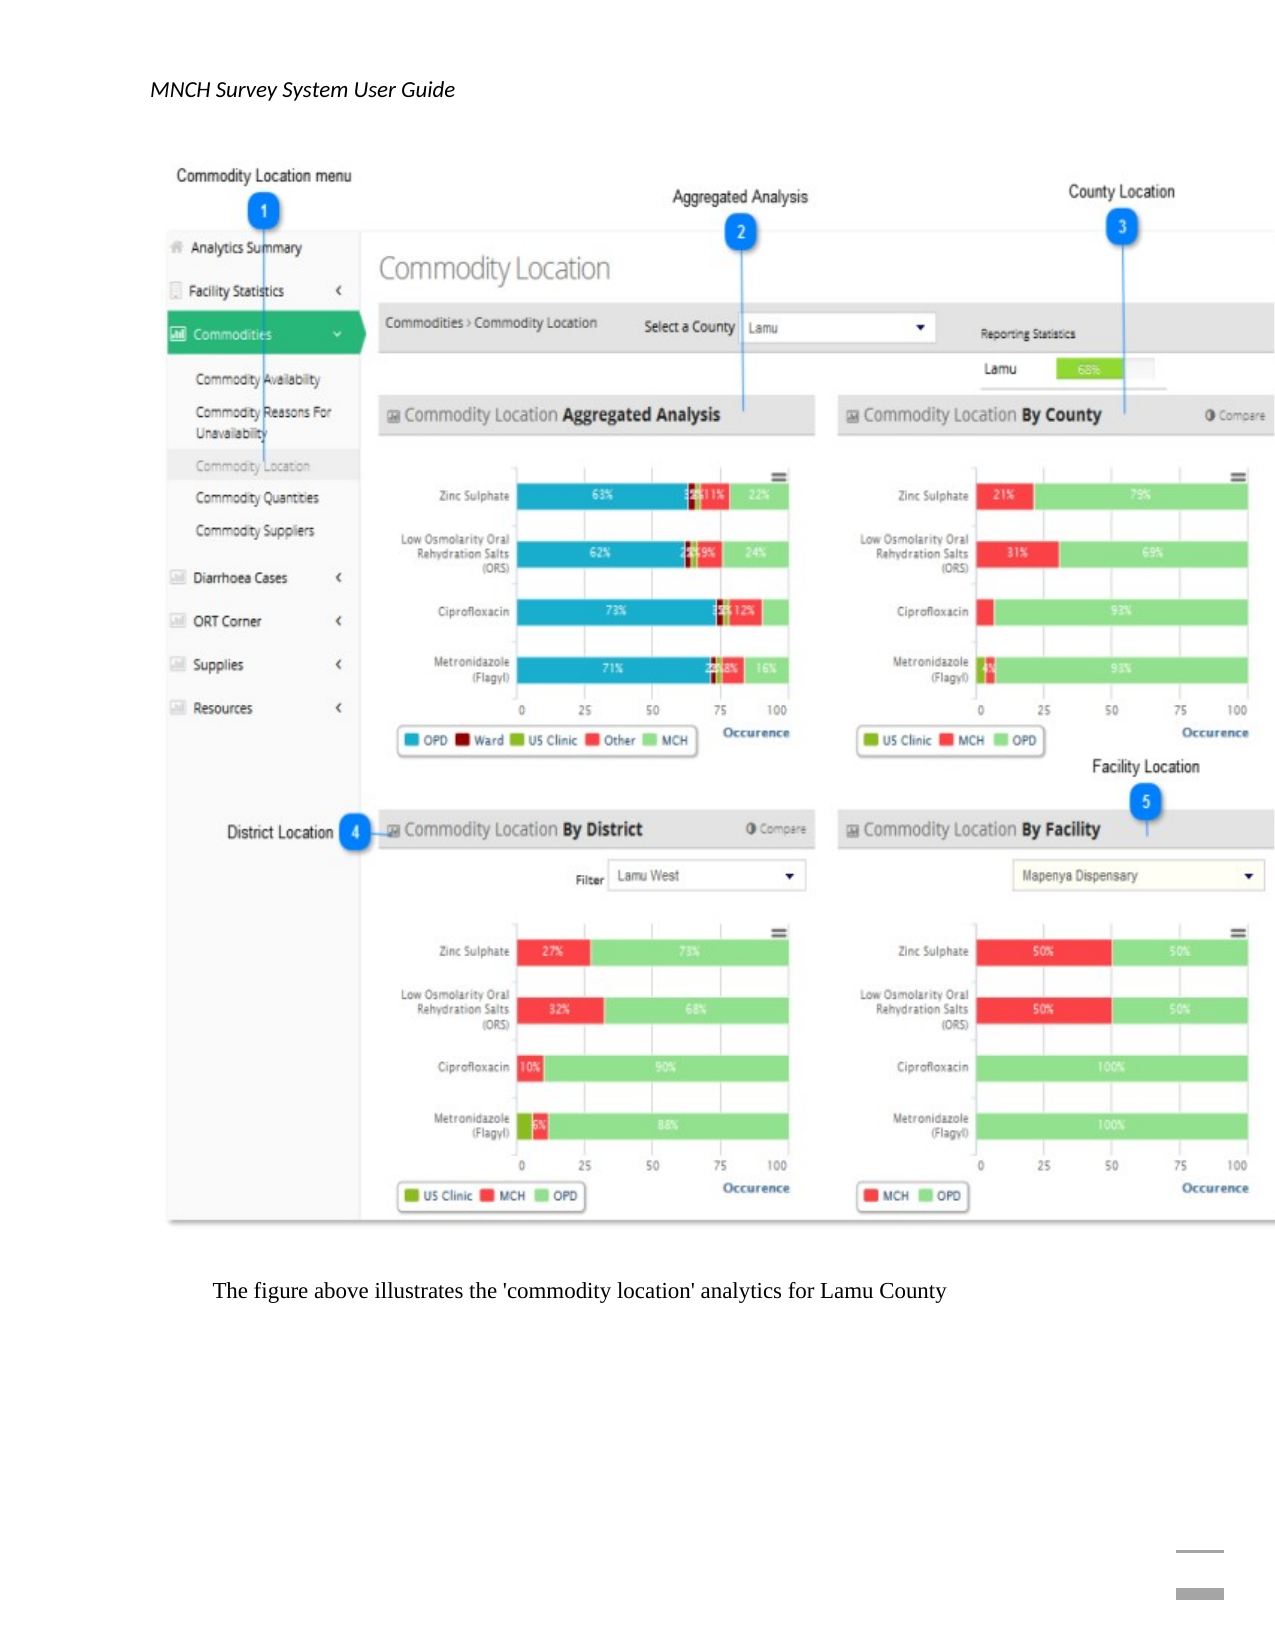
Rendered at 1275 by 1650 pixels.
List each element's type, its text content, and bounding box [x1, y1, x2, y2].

text The figure above illustrates the 'commodity location' analytics for Lamu County [151, 1277, 947, 1303]
picture [161, 150, 1275, 1244]
